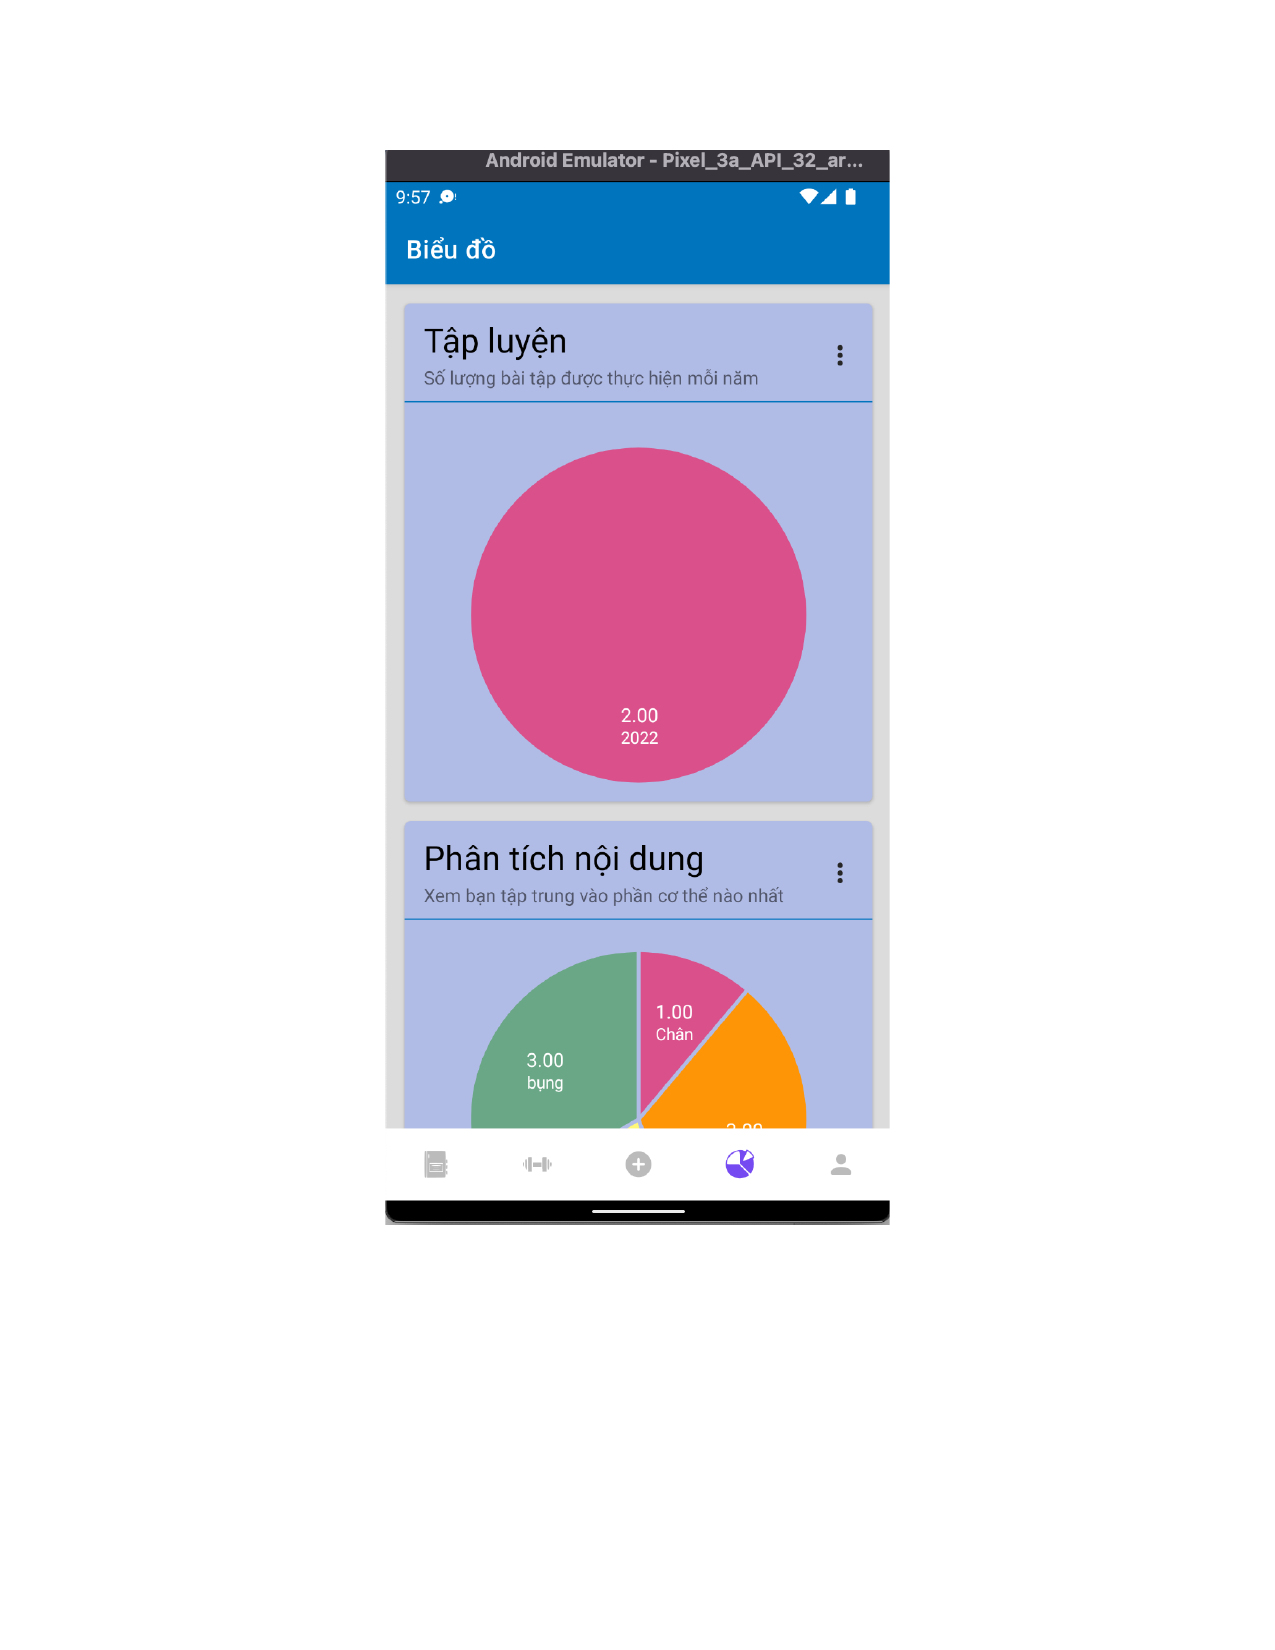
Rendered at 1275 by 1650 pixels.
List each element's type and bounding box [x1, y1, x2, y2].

picture [385, 150, 890, 1225]
